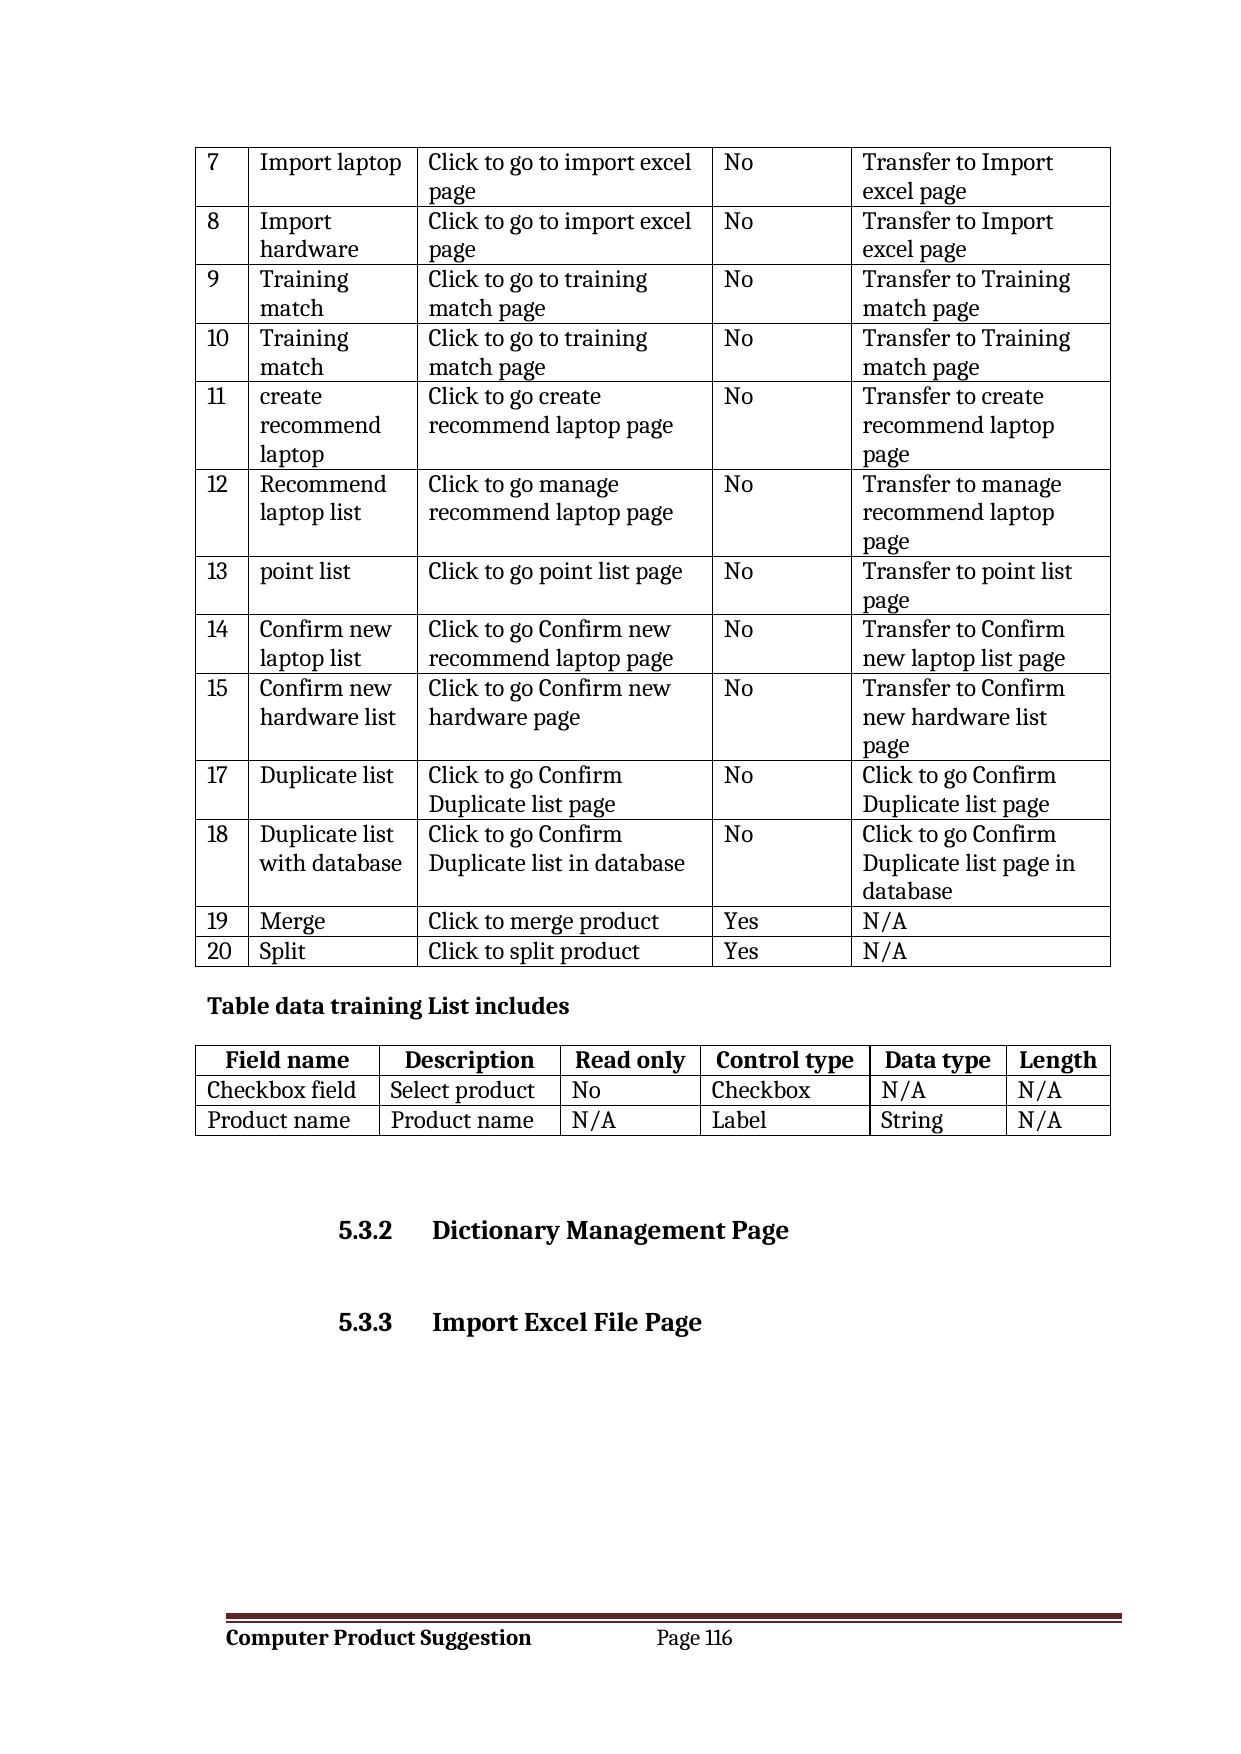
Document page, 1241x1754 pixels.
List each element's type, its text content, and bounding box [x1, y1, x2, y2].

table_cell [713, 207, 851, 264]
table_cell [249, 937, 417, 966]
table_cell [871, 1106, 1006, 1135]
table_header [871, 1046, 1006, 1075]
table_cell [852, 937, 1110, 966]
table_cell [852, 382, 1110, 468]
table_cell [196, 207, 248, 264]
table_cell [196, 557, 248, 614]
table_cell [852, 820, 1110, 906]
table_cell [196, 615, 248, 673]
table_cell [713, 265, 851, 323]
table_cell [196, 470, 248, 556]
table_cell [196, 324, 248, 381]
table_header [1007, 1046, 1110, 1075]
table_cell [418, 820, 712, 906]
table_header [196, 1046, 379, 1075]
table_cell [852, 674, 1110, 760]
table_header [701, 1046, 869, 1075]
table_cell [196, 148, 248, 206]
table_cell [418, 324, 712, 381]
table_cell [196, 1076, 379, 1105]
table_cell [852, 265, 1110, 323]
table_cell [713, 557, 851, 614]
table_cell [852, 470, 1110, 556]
subtitle Dictionary Management Page [338, 1215, 1122, 1246]
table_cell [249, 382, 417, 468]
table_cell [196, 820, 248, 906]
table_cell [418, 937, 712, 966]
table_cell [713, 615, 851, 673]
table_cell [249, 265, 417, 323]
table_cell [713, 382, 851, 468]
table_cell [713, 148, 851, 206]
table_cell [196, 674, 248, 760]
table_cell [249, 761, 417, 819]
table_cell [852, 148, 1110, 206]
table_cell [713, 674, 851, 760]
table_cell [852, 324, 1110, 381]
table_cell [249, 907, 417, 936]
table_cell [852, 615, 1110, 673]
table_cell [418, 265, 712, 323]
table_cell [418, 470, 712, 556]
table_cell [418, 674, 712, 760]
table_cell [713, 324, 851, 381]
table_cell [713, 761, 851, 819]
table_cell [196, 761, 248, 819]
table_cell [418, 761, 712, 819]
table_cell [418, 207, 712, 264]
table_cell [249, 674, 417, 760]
text Table data training List includes [207, 992, 1122, 1020]
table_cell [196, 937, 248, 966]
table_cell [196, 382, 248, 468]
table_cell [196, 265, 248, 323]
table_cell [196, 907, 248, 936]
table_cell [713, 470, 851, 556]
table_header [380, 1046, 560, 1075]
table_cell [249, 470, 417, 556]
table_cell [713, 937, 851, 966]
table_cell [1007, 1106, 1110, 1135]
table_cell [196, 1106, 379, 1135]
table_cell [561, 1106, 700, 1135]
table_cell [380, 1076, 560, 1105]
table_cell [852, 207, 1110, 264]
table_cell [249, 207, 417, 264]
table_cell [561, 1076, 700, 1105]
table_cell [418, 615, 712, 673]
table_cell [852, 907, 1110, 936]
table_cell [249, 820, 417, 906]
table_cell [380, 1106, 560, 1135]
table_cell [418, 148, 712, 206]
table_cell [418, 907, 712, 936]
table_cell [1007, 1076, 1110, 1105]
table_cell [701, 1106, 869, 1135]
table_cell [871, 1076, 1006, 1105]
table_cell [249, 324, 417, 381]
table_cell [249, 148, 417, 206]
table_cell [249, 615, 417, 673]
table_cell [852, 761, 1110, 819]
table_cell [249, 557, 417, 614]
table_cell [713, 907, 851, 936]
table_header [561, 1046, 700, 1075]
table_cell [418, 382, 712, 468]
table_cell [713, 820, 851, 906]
subtitle Import Excel File Page [338, 1307, 1122, 1338]
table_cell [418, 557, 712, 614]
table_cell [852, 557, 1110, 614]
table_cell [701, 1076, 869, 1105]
